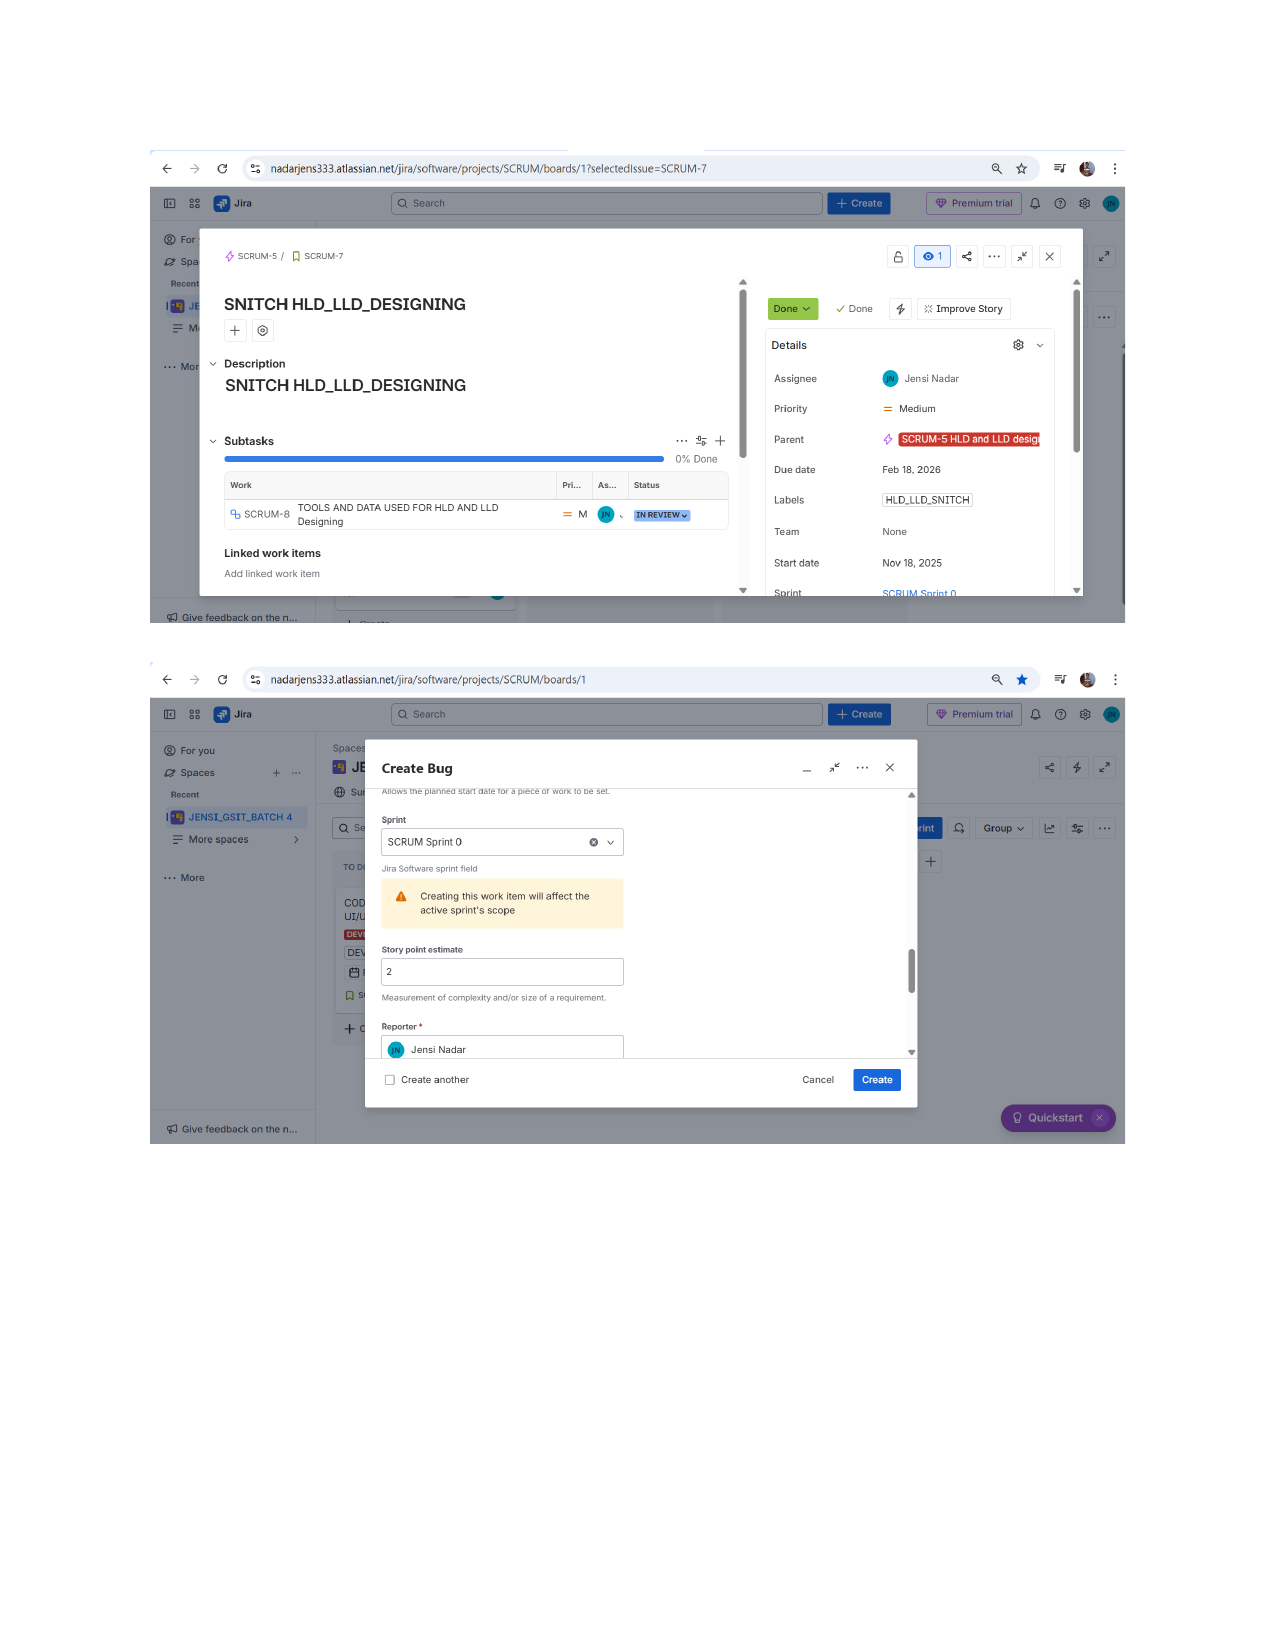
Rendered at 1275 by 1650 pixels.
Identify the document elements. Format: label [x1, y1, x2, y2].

picture [150, 150, 1125, 623]
picture [150, 662, 1125, 1144]
